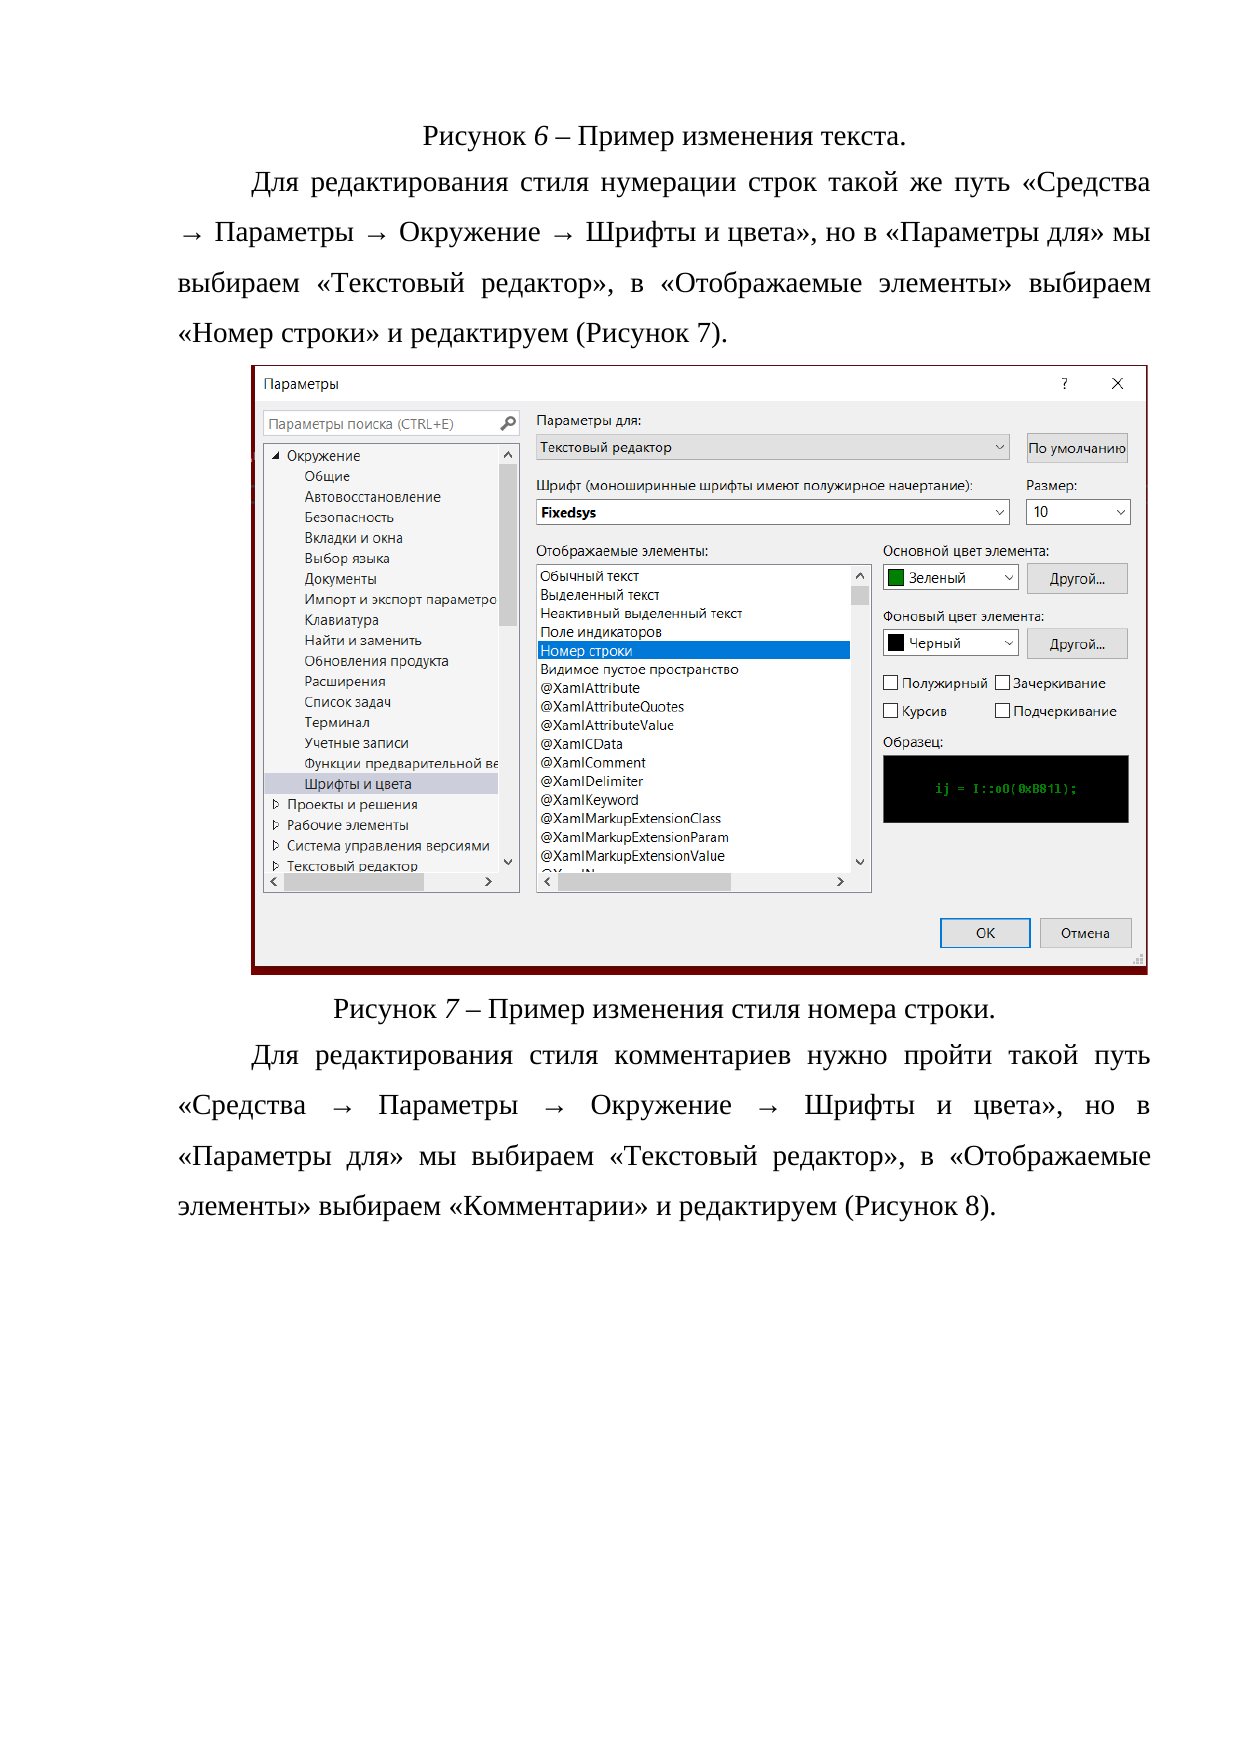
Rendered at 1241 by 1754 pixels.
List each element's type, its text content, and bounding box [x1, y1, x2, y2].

text Рисунок 6 – Пример изменения текста. [177, 118, 1152, 152]
text Рисунок 7 – Пример изменения стиля номера строки. [177, 991, 1152, 1024]
picture [251, 365, 1148, 975]
text Для редактирования стиля нумерации строк такой же путь «Средства → Параметры → Окружение → Шрифты и цвета», но в «Параметры для» мы выбираем «Текстовый редактор», в «Отображаемые элементы» выбираем «Номер строки» и редактируем (Рисунок 7). [177, 164, 1152, 349]
text Для редактирования стиля комментариев нужно пройти такой путь «Средства → Параметры → Окружение → Шрифты и цвета», но в «Параметры для» мы выбираем «Текстовый редактор», в «Отображаемые элементы» выбираем «Комментарии» и редактируем (Рисунок 8). [177, 1037, 1152, 1221]
